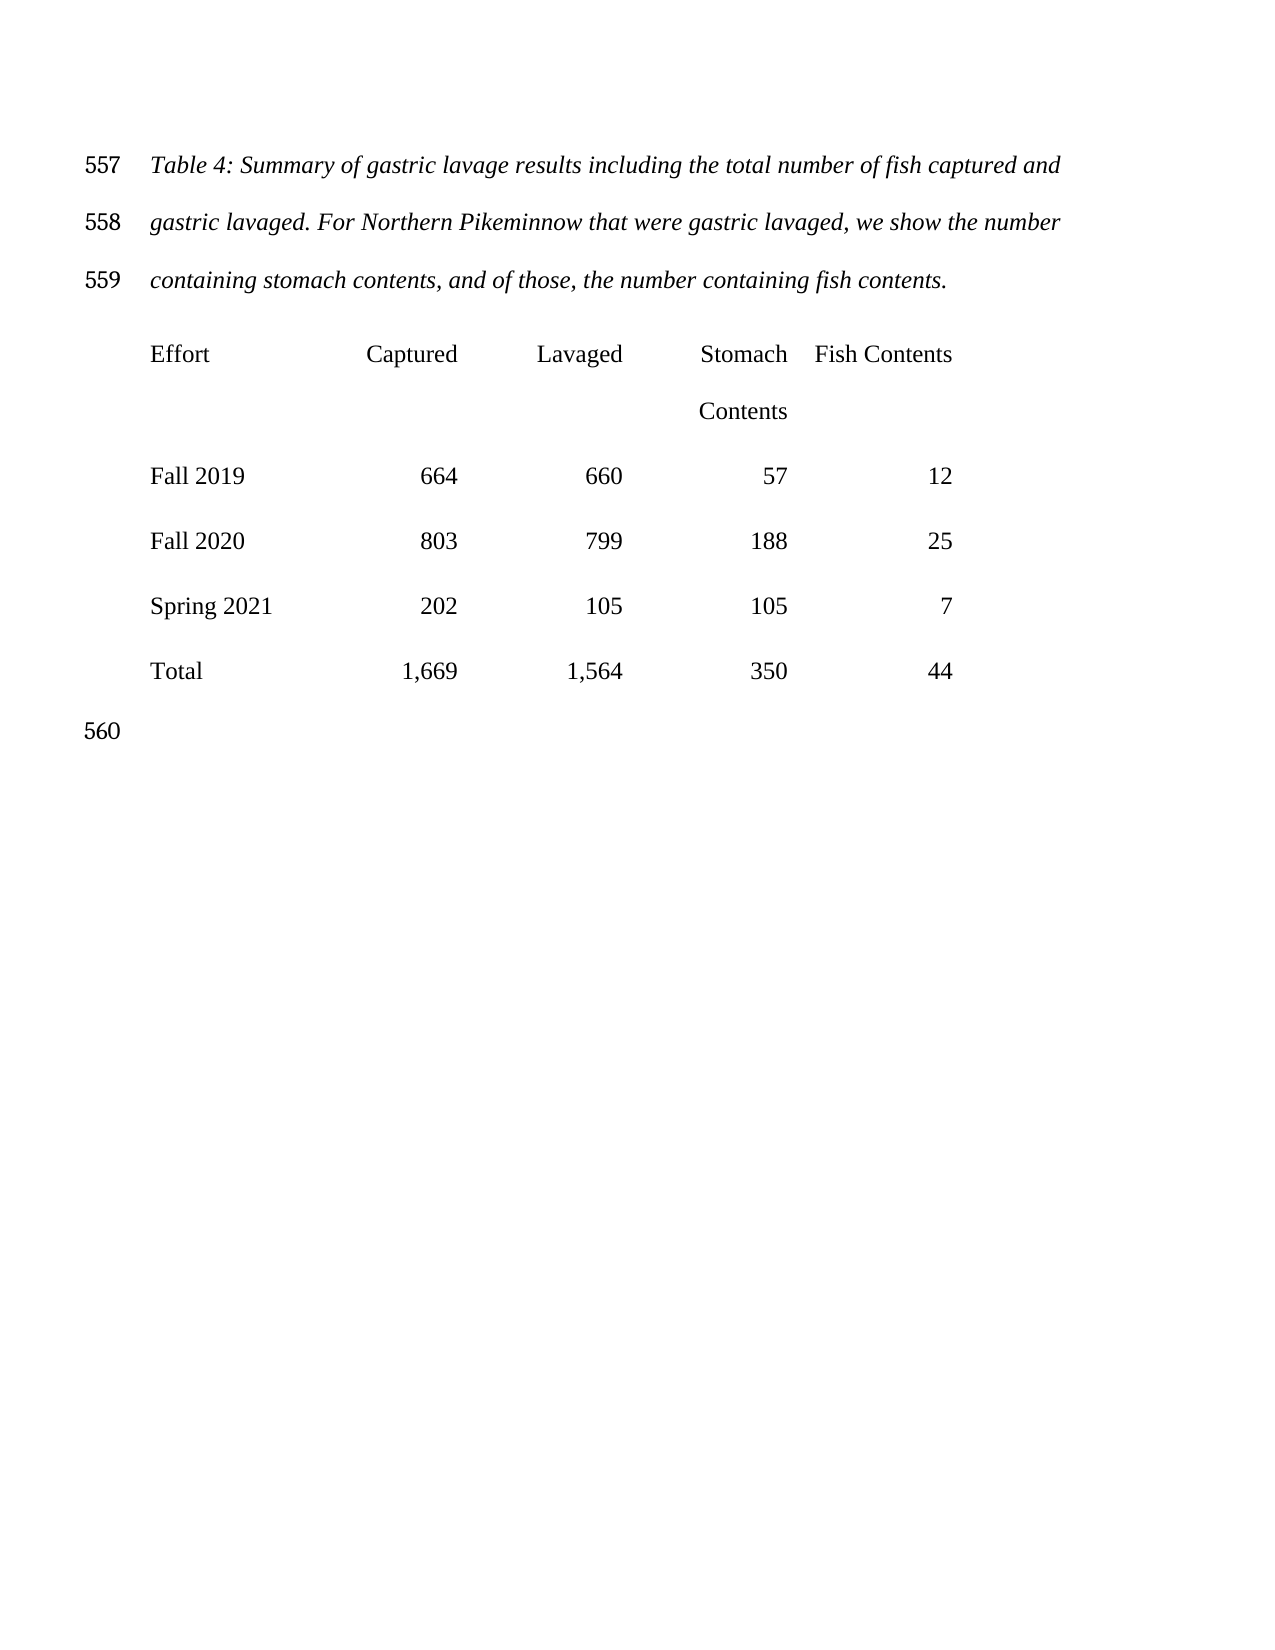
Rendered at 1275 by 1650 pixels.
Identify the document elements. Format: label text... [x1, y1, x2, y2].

table_cell 803 [304, 522, 469, 587]
table_header Captured [304, 335, 469, 457]
text Table 4: Summary of gastric lavage results including the total number of fish captured and gastric lavaged. For Northern Pikeminnow that were gastric lavaged, we show the number containing stomach contents, and of those, the number containing fish contents. [150, 150, 1125, 294]
table_cell 25 [799, 522, 964, 587]
table_cell 12 [799, 458, 964, 522]
table_cell 799 [469, 522, 634, 587]
table_cell Fall 2019 [139, 458, 304, 522]
table_header Lavaged [469, 335, 634, 457]
table_cell 188 [634, 522, 799, 587]
table_cell 664 [304, 458, 469, 522]
table_header Fish Contents [799, 335, 964, 457]
table_cell 660 [469, 458, 634, 522]
table_cell Fall 2020 [139, 522, 304, 587]
table_cell 350 [634, 652, 799, 717]
table_cell Total [139, 652, 304, 717]
table_header Effort [139, 335, 304, 457]
table_cell 1,669 [304, 652, 469, 717]
table_cell 202 [304, 587, 469, 652]
table_cell 57 [634, 458, 799, 522]
table_header Stomach Contents [634, 335, 799, 457]
table_cell Spring 2021 [139, 587, 304, 652]
table_cell 44 [799, 652, 964, 717]
table_cell 105 [634, 587, 799, 652]
table_cell 105 [469, 587, 634, 652]
table_cell 1,564 [469, 652, 634, 717]
table_cell 7 [799, 587, 964, 652]
